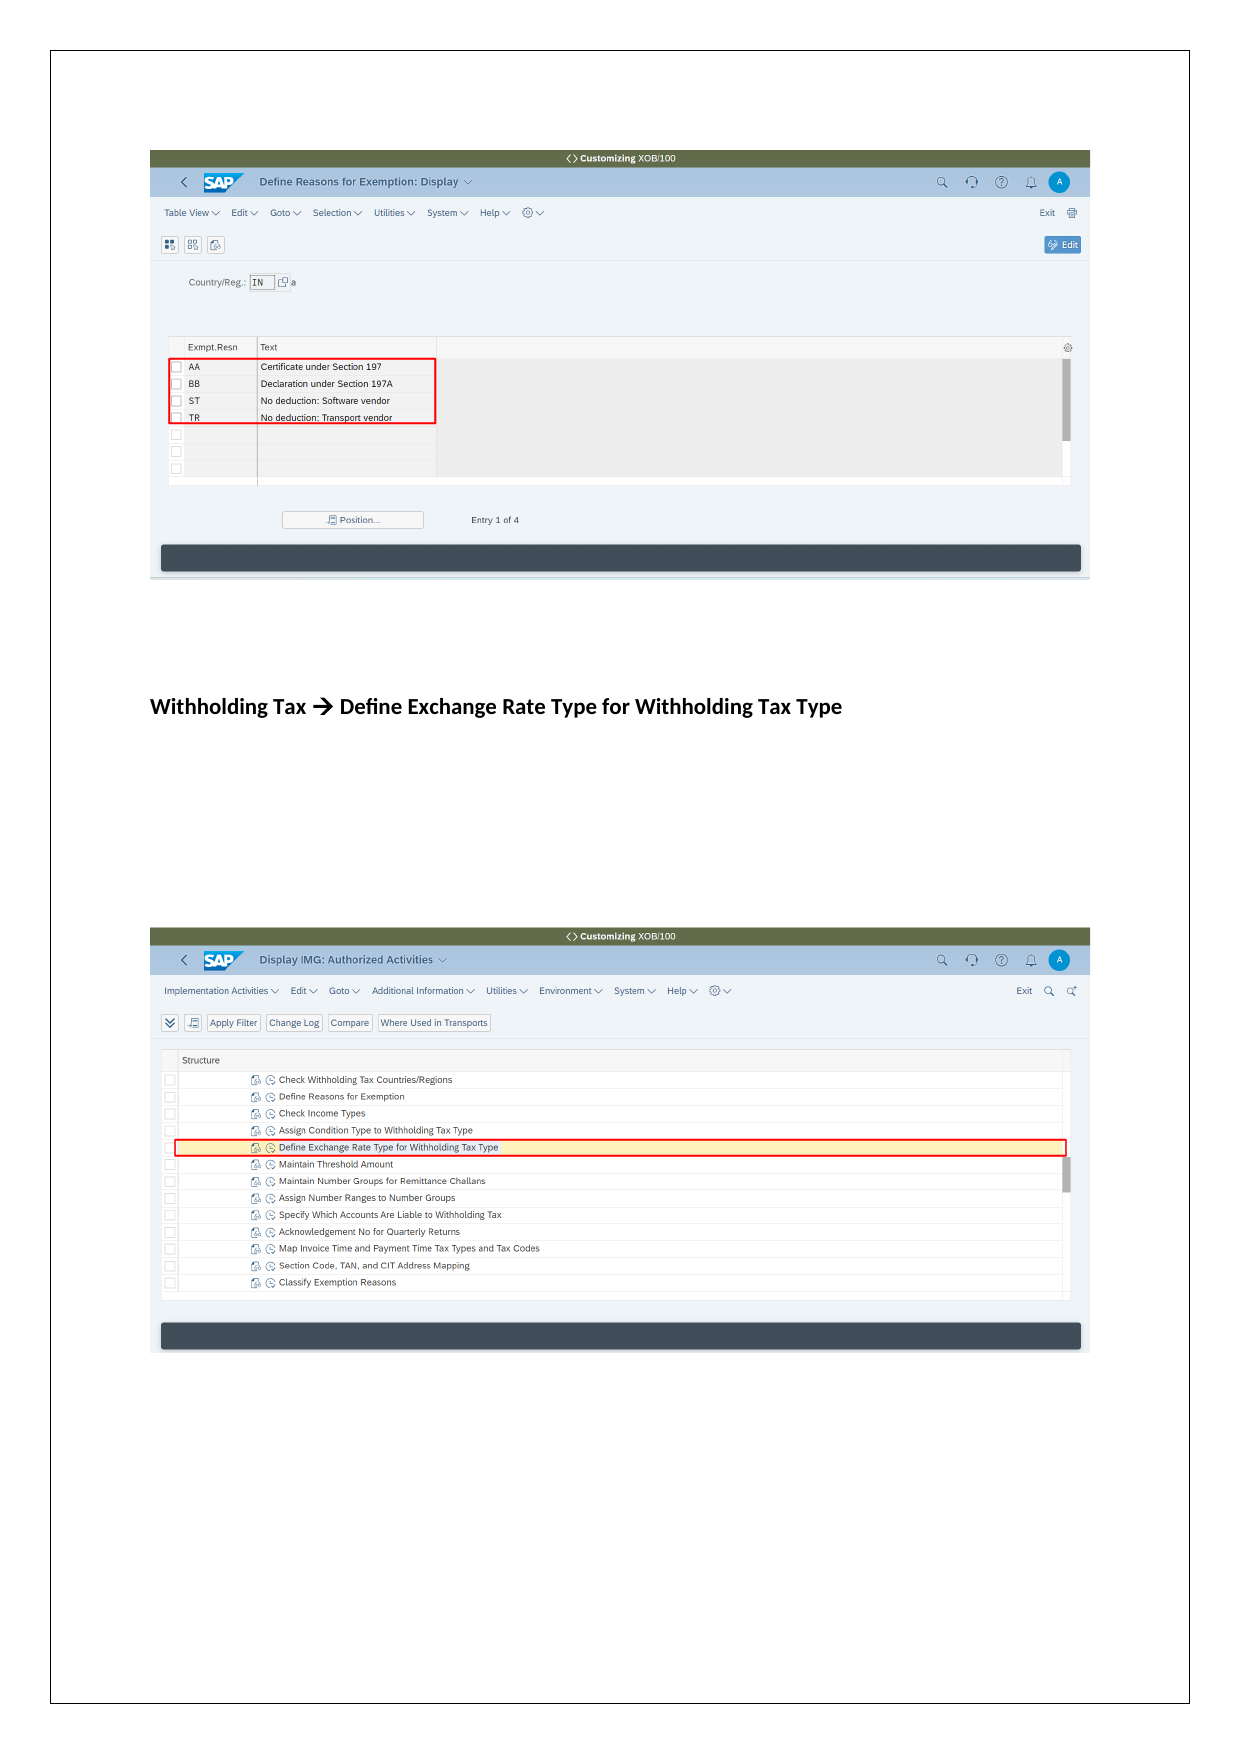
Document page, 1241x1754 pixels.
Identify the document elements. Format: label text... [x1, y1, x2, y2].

text Withholding Tax Define Exchange Rate Type for Withholding Tax Type [150, 692, 1090, 720]
picture [150, 926, 1091, 1353]
picture [150, 150, 1091, 580]
